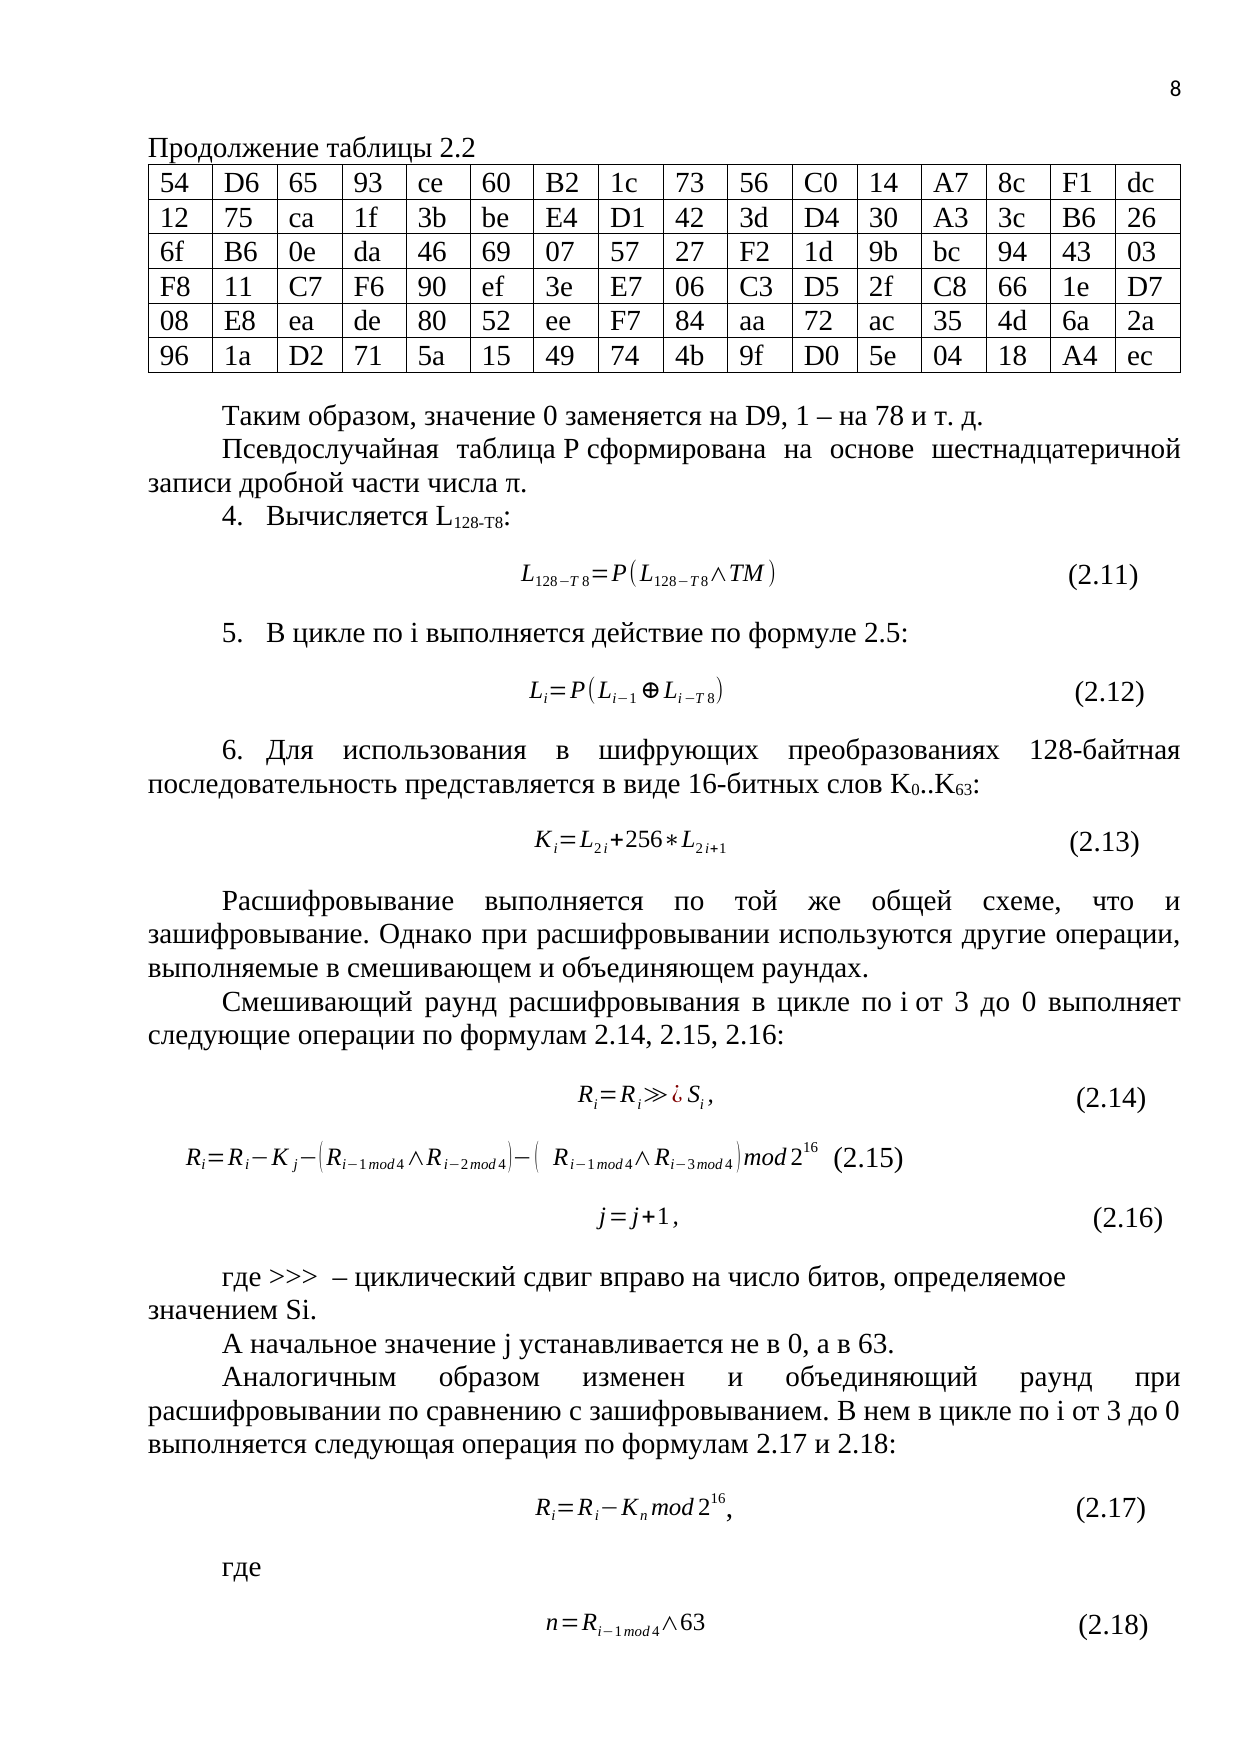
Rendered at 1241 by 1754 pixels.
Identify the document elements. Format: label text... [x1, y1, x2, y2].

table_header dc [1116, 165, 1180, 199]
table_cell 9b [858, 234, 921, 268]
text где >>> – циклический сдвиг вправо на число битов, определяемое значением Si. [148, 1259, 1181, 1326]
table_cell 3c [987, 200, 1050, 233]
table_cell 1a [213, 338, 277, 372]
table_header 1c [599, 165, 663, 199]
table_cell 3e [534, 269, 598, 302]
text Аналогичным образом изменен и объединяющий раунд при расшифровывании по сравнению с зашифровыванием. В нем в цикле по i от 3 до 0 выполняется следующая операция по формулам 2.17 и 2.18: [148, 1359, 1181, 1460]
table_header 60 [471, 165, 533, 199]
table_cell F2 [728, 234, 792, 268]
table_cell 46 [407, 234, 470, 268]
table_cell 18 [987, 338, 1050, 372]
table_cell 42 [664, 200, 727, 233]
table_cell 2f [858, 269, 921, 302]
table_cell D4 [793, 200, 857, 233]
table_cell be [471, 200, 533, 233]
list Для использования в шифрующих преобразованиях 128-байтная последовательность представляется в виде 16-битных слов K0..K63: [148, 732, 1181, 799]
table_header ce [407, 165, 470, 199]
table_header D6 [213, 165, 277, 199]
table_header 73 [664, 165, 727, 199]
table_cell E8 [213, 304, 277, 337]
table_cell 5a [407, 338, 470, 372]
table_cell D1 [599, 200, 663, 233]
table_cell B6 [213, 234, 277, 268]
table_cell C3 [728, 269, 792, 302]
table_cell 27 [664, 234, 727, 268]
table_cell bc [922, 234, 986, 268]
table_cell 03 [1116, 234, 1180, 268]
table_cell 43 [1051, 234, 1115, 268]
table_cell 2a [1116, 304, 1180, 337]
table_cell 90 [407, 269, 470, 302]
table_cell 6f [149, 234, 212, 268]
table_header C0 [793, 165, 857, 199]
table_cell 69 [471, 234, 533, 268]
table_cell 1e [1051, 269, 1115, 302]
table_cell 49 [534, 338, 598, 372]
table_cell 3d [728, 200, 792, 233]
table_cell 35 [922, 304, 986, 337]
table_cell 3b [407, 200, 470, 233]
table_cell 0e [278, 234, 342, 268]
text Смешивающий раунд расшифровывания в цикле по i от 3 до 0 выполняет следующие операции по формулам 2.14, 2.15, 2.16: [148, 984, 1181, 1051]
table_cell 66 [987, 269, 1050, 302]
table_cell 07 [534, 234, 598, 268]
table_cell 52 [471, 304, 533, 337]
table_cell 71 [343, 338, 406, 372]
table_cell 12 [149, 200, 212, 233]
table_cell 1f [343, 200, 406, 233]
text где [148, 1549, 1181, 1582]
table_cell A3 [922, 200, 986, 233]
table_cell 4b [664, 338, 727, 372]
text (2.12) [148, 674, 1181, 707]
table_cell 57 [599, 234, 663, 268]
table_header 65 [278, 165, 342, 199]
table_cell 94 [987, 234, 1050, 268]
table_header F1 [1051, 165, 1115, 199]
table_cell E7 [599, 269, 663, 302]
table_cell 15 [471, 338, 533, 372]
table_cell 4d [987, 304, 1050, 337]
table_cell B6 [1051, 200, 1115, 233]
text (2.13) [148, 824, 1181, 858]
table_cell 6a [1051, 304, 1115, 337]
table_cell 1d [793, 234, 857, 268]
table_cell A4 [1051, 338, 1115, 372]
table_cell 30 [858, 200, 921, 233]
text (2.18) [148, 1607, 1181, 1641]
table_cell ca [278, 200, 342, 233]
table_cell 11 [213, 269, 277, 302]
table_cell 96 [149, 338, 212, 372]
table_cell D0 [793, 338, 857, 372]
table_header 56 [728, 165, 792, 199]
table_cell ef [471, 269, 533, 302]
table_cell 06 [664, 269, 727, 302]
table_cell de [343, 304, 406, 337]
table_cell F6 [343, 269, 406, 302]
table_header B2 [534, 165, 598, 199]
text Псевдослучайная таблица P сформирована на основе шестнадцатеричной записи дробной части числа π. [148, 431, 1181, 498]
text А начальное значение j устанавливается не в 0, а в 63. [148, 1326, 1181, 1359]
table_cell 08 [149, 304, 212, 337]
table_header 54 [149, 165, 212, 199]
table_cell ea [278, 304, 342, 337]
table_cell 26 [1116, 200, 1180, 233]
table_header 93 [343, 165, 406, 199]
text (2.14) [148, 1080, 1181, 1113]
table_cell D5 [793, 269, 857, 302]
table_header 14 [858, 165, 921, 199]
table_cell 74 [599, 338, 663, 372]
table_cell 84 [664, 304, 727, 337]
table_cell 5e [858, 338, 921, 372]
list Вычисляется L128-T8: [148, 498, 1181, 532]
table_cell D7 [1116, 269, 1180, 302]
text , (2.17) [148, 1489, 1181, 1524]
text Таким образом, значение 0 заменяется на D9, 1 – на 78 и т. д. [148, 398, 1181, 431]
text (2.15) [148, 1138, 1181, 1175]
list В цикле по i выполняется действие по формуле 2.5: [148, 615, 1181, 649]
table_cell D2 [278, 338, 342, 372]
table_cell 04 [922, 338, 986, 372]
table_cell aa [728, 304, 792, 337]
text (2.11) [148, 557, 1181, 590]
table_cell F7 [599, 304, 663, 337]
table_cell C7 [278, 269, 342, 302]
table_header A7 [922, 165, 986, 199]
table_cell ec [1116, 338, 1180, 372]
table_cell 80 [407, 304, 470, 337]
table_header 8c [987, 165, 1050, 199]
text (2.16) [148, 1200, 1181, 1234]
text Продолжение таблицы 2.2 [148, 131, 1181, 164]
table_cell 9f [728, 338, 792, 372]
table_cell 75 [213, 200, 277, 233]
table_cell C8 [922, 269, 986, 302]
table_cell da [343, 234, 406, 268]
table_cell ee [534, 304, 598, 337]
table_cell F8 [149, 269, 212, 302]
table_cell 72 [793, 304, 857, 337]
table_cell ac [858, 304, 921, 337]
text Расшифровывание выполняется по той же общей схеме, что и зашифровывание. Однако при расшифровывании используются другие операции, выполняемые в смешивающем и объединяющем раундах. [148, 883, 1181, 984]
table_cell E4 [534, 200, 598, 233]
